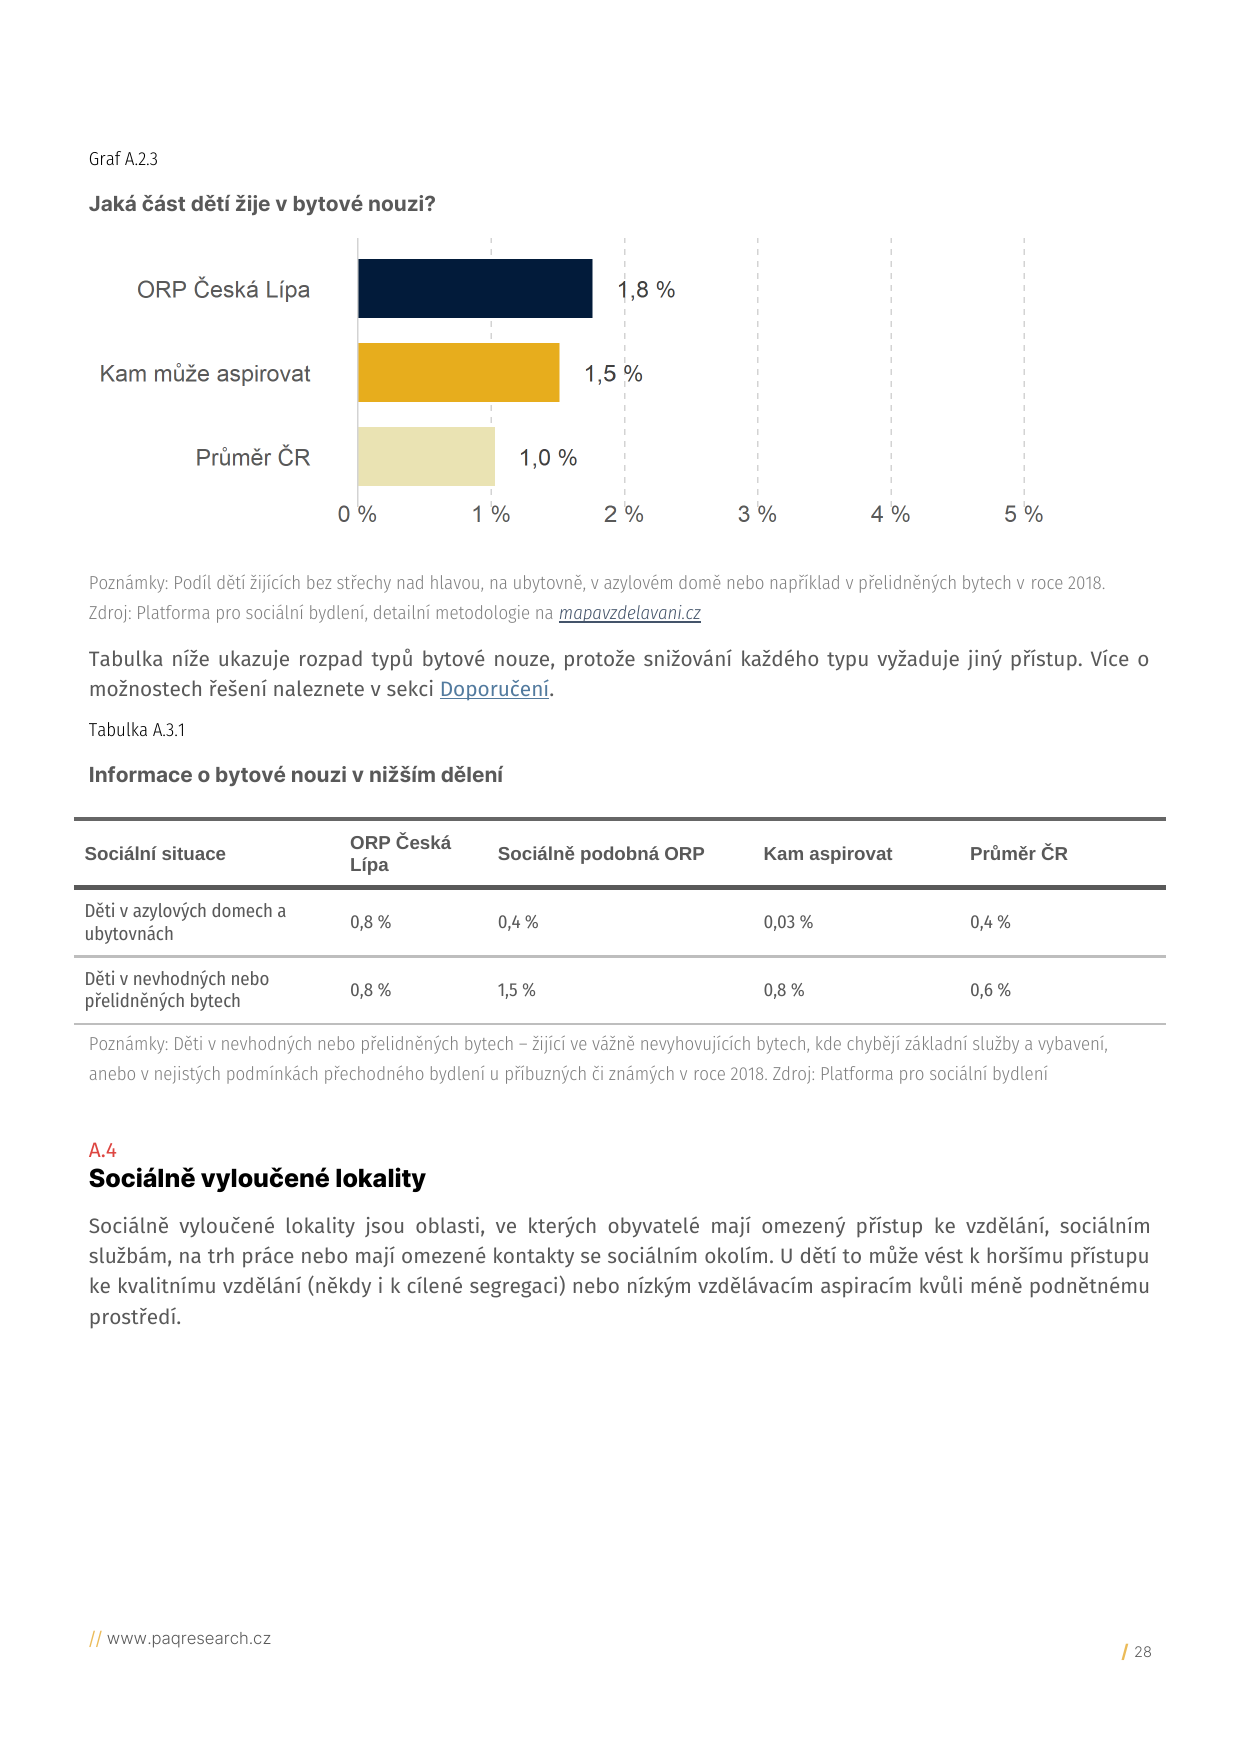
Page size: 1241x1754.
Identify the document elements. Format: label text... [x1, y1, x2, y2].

table_header ORP Česká Lípa [340, 821, 487, 885]
text Tabulka A.3.1 [89, 718, 1152, 741]
text Graf A.2.3 [89, 148, 1152, 170]
table_cell 0,03 % [753, 890, 959, 955]
text Sociálně vyloučené lokality jsou oblasti, ve kterých obyvatelé mají omezený přístup ke vzdělání, sociálním službám, na trh práce nebo mají omezené kontakty se sociálním okolím. U dětí to může vést k horšímu přístupu ke kvalitnímu vzdělání (někdy i k cílené segregaci) nebo nízkým vzdělávacím aspiracím kvůli méně podnětnému prostředí. [89, 1209, 1152, 1329]
text Poznámky: Podíl dětí žijících bez střechy nad hlavou, na ubytovně, v azylovém domě nebo například v přelidněných bytech v roce 2018. Zdroj: Platforma pro sociální bydlení, detailní metodologie na mapavzdelavani.cz [89, 564, 1152, 625]
text Tabulka níže ukazuje rozpad typů bytové nouze, protože snižování každého typu vyžaduje jiný přístup. Více o možnostech řešení naleznete v sekci Doporučení. [89, 641, 1152, 702]
table_cell 0,4 % [960, 890, 1166, 955]
table_cell 0,6 % [960, 958, 1166, 1023]
table_cell 1,5 % [487, 958, 753, 1023]
text Informace o bytové nouzi v nižším dělení [89, 757, 1152, 787]
table_cell 0,4 % [487, 890, 753, 955]
table_header Kam aspirovat [753, 821, 959, 885]
table_cell 0,8 % [753, 958, 959, 1023]
text Jaká část dětí žije v bytové nouzi? [89, 186, 1152, 216]
table_header Sociálně podobná ORP [487, 821, 753, 885]
subtitle Sociálně vyloučené lokality [89, 1163, 1152, 1193]
table_cell Děti v nevhodných nebo přelidněných bytech [74, 958, 339, 1023]
table_header Průměr ČR [960, 821, 1166, 885]
table_cell 0,8 % [340, 890, 487, 955]
table_header Sociální situace [74, 821, 339, 885]
text Poznámky: Děti v nevhodných nebo přelidněných bytech – žijící ve vážně nevyhovujících bytech, kde chybějí základní služby a vybavení, anebo v nejistých podmínkách přechodného bydlení u příbuzných či známých v roce 2018. Zdroj: Platforma pro sociální bydlení [89, 1025, 1152, 1086]
table_cell 0,8 % [340, 958, 487, 1023]
table_cell Děti v azylových domech a ubytovnách [74, 890, 339, 955]
text A.4 [89, 1133, 1152, 1163]
picture [88, 216, 1139, 548]
